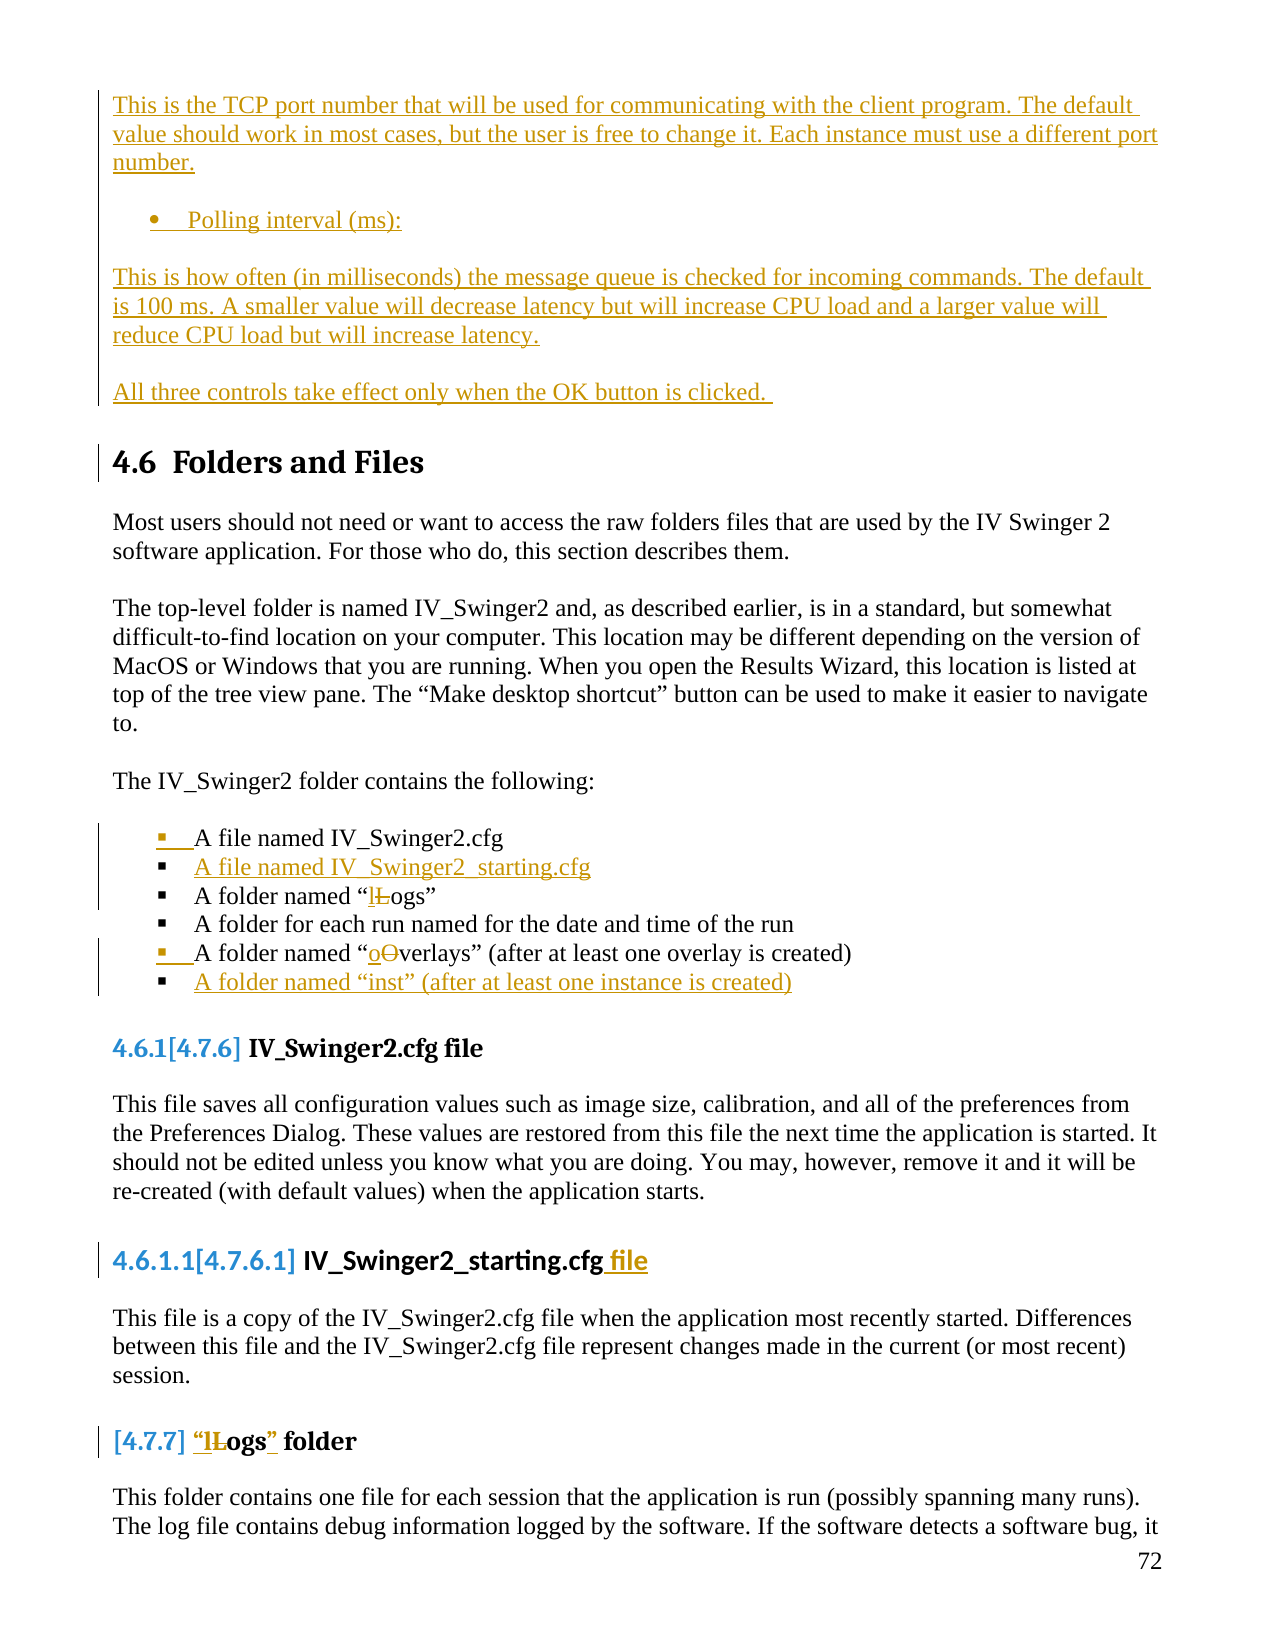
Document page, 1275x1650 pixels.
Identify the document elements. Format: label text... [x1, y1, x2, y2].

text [112, 1482, 1162, 1540]
text Most users should not need or want to access the raw folders files that are used by the IV Swinger 2 software application. For those who do, this section describes them. [112, 507, 1162, 564]
subtitle IV_Swinger2.cfg file [112, 1033, 1162, 1064]
subtitle IV_Swinger2_starting.cfg [112, 1242, 1162, 1278]
text The IV_Swinger2 folder contains the following: [112, 766, 1162, 823]
list A folder named “ogs” [156, 881, 1162, 909]
text The top-level folder is named IV_Swinger2 and, as described earlier, is in a standard, but somewhat difficult-to-find location on your computer. This location may be different depending on the version of MacOS or Windows that you are running. When you open the Results Wizard, this location is listed at top of the tree view pane. The “Make desktop shortcut” button can be used to make it easier to navigate to. [112, 593, 1162, 737]
list A folder for each run named for the date and time of the run [156, 909, 1162, 938]
subtitle ogs folder [112, 1426, 1162, 1457]
list A file named IV_Swinger2.cfg [156, 823, 1162, 852]
list A folder named “verlays” (after at least one overlay is created) [156, 938, 1162, 967]
subtitle Folders and Files [112, 444, 1162, 482]
text This file is a copy of the IV_Swinger2.cfg file when the application most recently started. Differences between this file and the IV_Swinger2.cfg file represent changes made in the current (or most recent) session. [112, 1303, 1162, 1389]
text This file saves all configuration values such as image size, calibration, and all of the preferences from the Preferences Dialog. These values are restored from this file the next time the application is started. It should not be edited unless you know what you are doing. You may, however, remove it and it will be re-created (with default values) when the application starts. [112, 1089, 1162, 1204]
